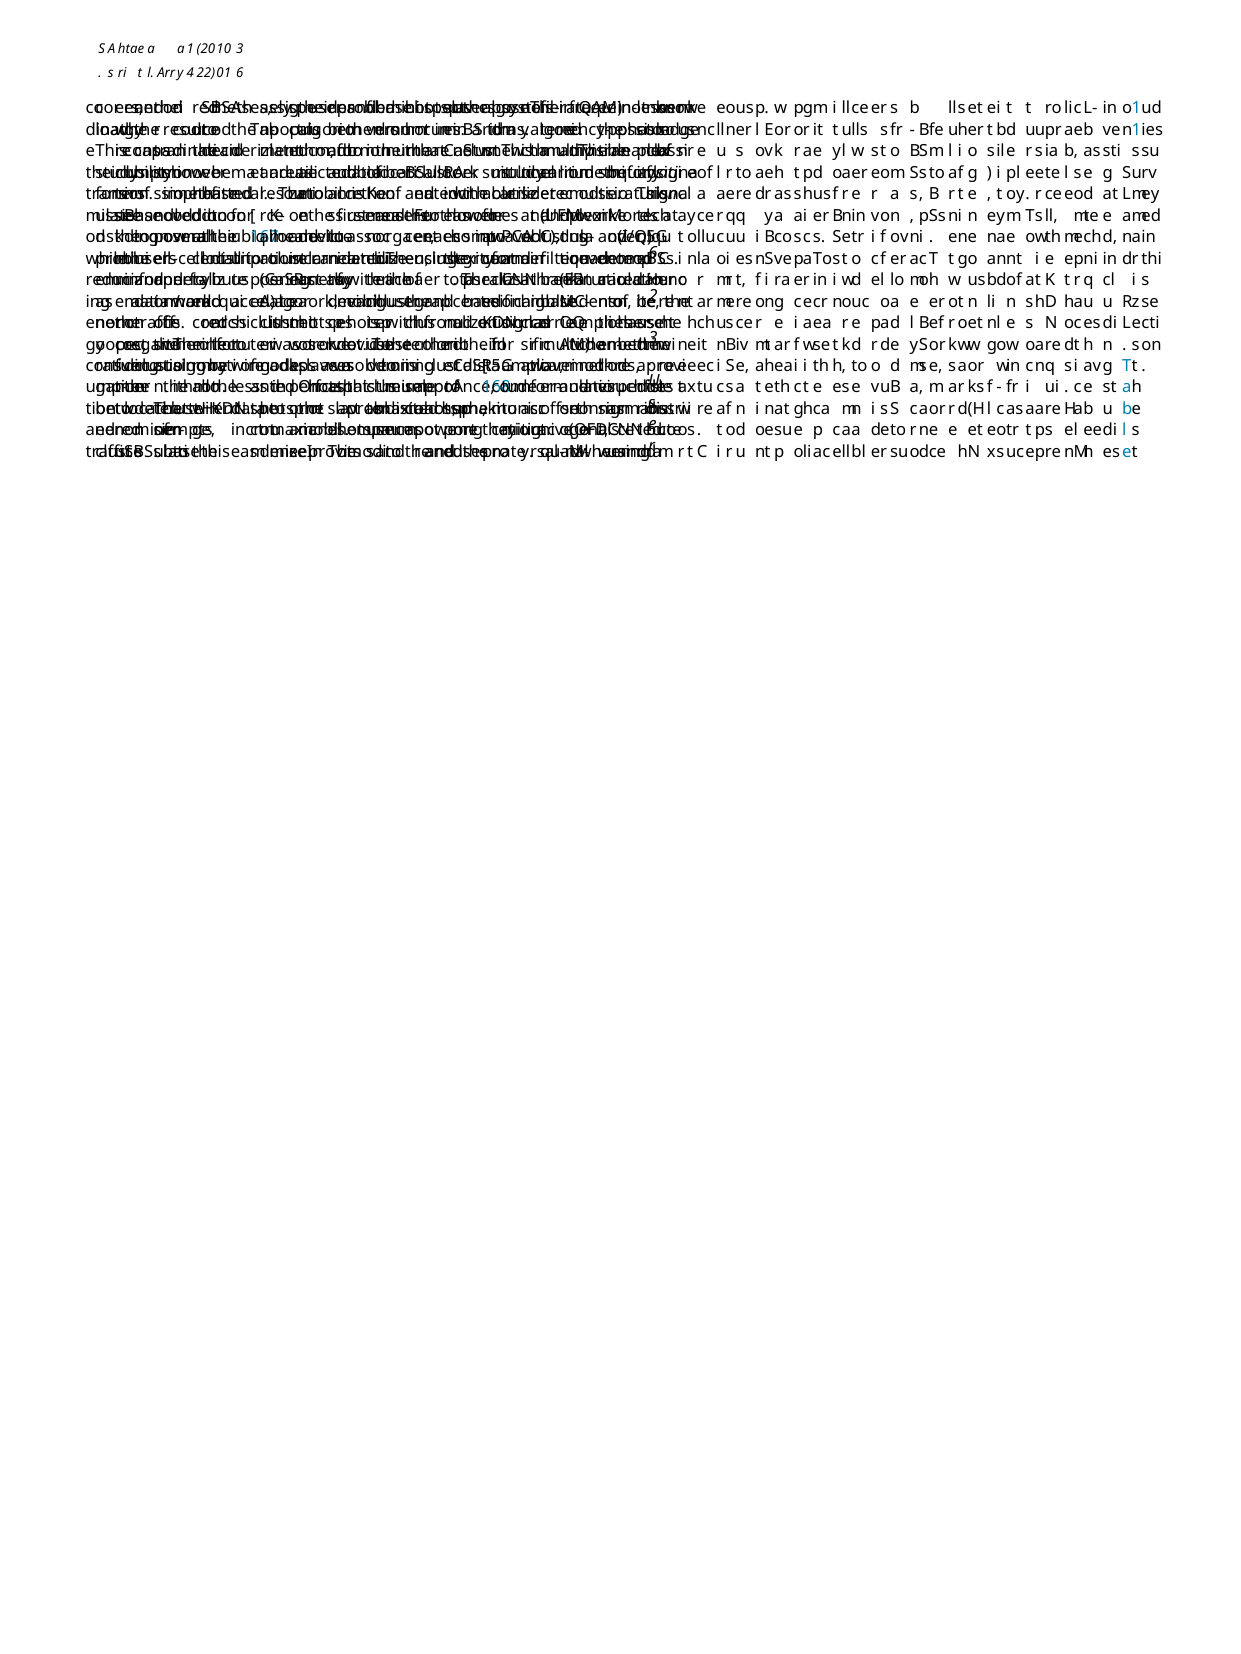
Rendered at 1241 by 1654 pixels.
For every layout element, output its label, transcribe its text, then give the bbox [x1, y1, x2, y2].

text 6.2.3. User association Current wireless communication networks rely on the existence of a cellular architecture. Cellular communication requires BSs for users to request, receive, and upload information. Every BS in the network has a coverage area that supports a specific geographic area with limited users. To increase the capacity of BSs in the cellular network, small cells were introduced to enable service providers to offload users from an overloaded BS to sub-BSs, namely macro BSs, pico BSs, and femto BSs. Therefore, more cellular networks are shifting toward heterogeneous networks (HetNets), enabling flexibility and low-cost deployment of new infrastructure. To associate users with an appropriate cell, the KDN requires reliable methods. Hence, some practical ML-based techniques have been investigated, including studies on SL and RL. Table 11 summarizes the studies surveyed in this section. [648, 97, 1165, 462]
text S. Ashtari et al. Array 14 (2022) 100136 [98, 34, 245, 82]
